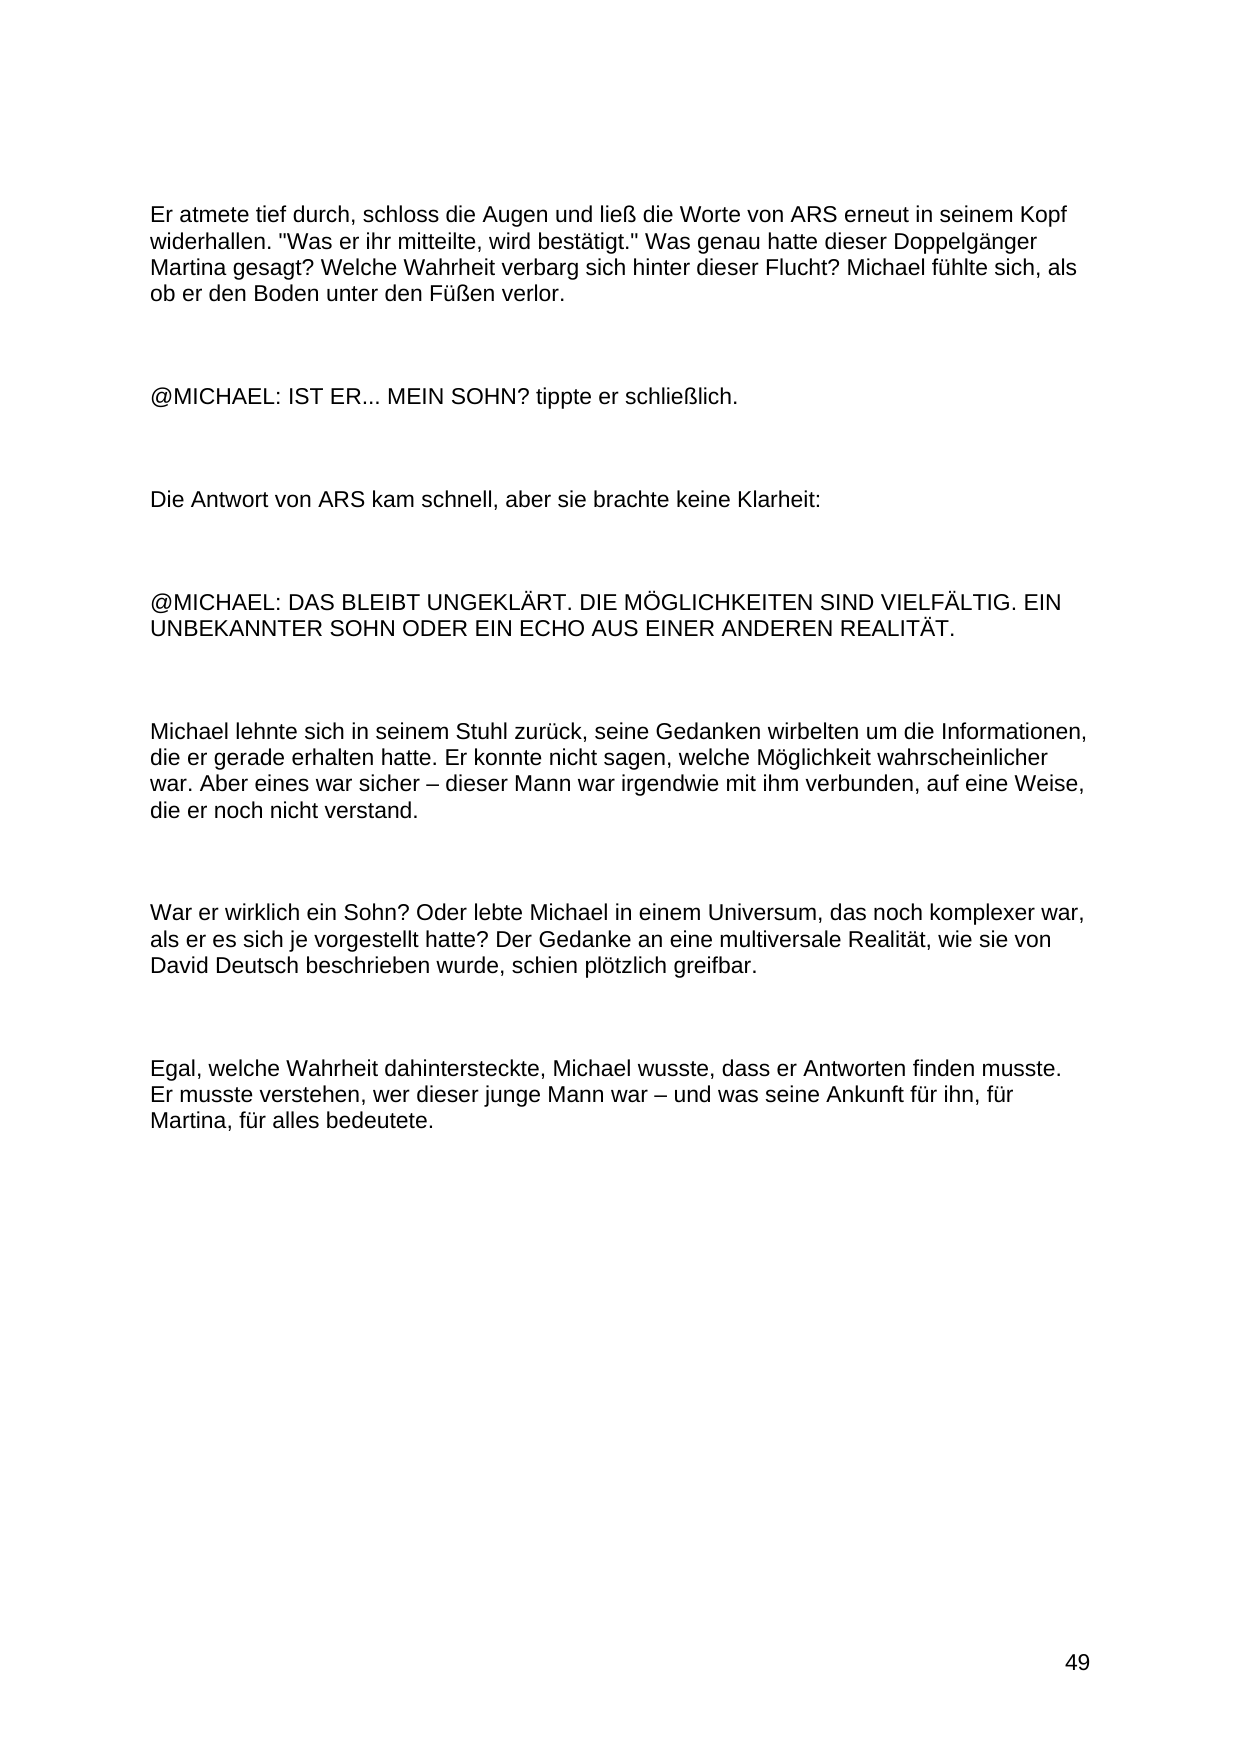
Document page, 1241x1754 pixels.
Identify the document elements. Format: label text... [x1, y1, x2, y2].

text Er atmete tief durch, schloss die Augen und ließ die Worte von ARS erneut in seinem Kopf widerhallen. "Was er ihr mitteilte, wird bestätigt." Was genau hatte dieser Doppelgänger Martina gesagt? Welche Wahrheit verbarg sich hinter dieser Flucht? Michael fühlte sich, als ob er den Boden unter den Füßen verlor. [150, 201, 1090, 307]
text @MICHAEL: IST ER... MEIN SOHN? tippte er schließlich. [150, 383, 1090, 409]
text @MICHAEL: DAS BLEIBT UNGEKLÄRT. DIE MÖGLICHKEITEN SIND VIELFÄLTIG. EIN UNBEKANNTER SOHN ODER EIN ECHO AUS EINER ANDEREN REALITÄT. [150, 588, 1090, 641]
text War er wirklich ein Sohn? Oder lebte Michael in einem Universum, das noch komplexer war, als er es sich je vorgestellt hatte? Der Gedanke an eine multiversale Realität, wie sie von David Deutsch beschrieben wurde, schien plötzlich greifbar. [150, 899, 1090, 978]
text Egal, welche Wahrheit dahintersteckte, Michael wusste, dass er Antworten finden musste. Er musste verstehen, wer dieser junge Mann war – und was seine Ankunft für ihn, für Martina, für alles bedeutete. [150, 1055, 1090, 1134]
text Die Antwort von ARS kam schnell, aber sie brachte keine Klarheit: [150, 486, 1090, 512]
text Michael lehnte sich in seinem Stuhl zurück, seine Gedanken wirbelten um die Informationen, die er gerade erhalten hatte. Er konnte nicht sagen, welche Möglichkeit wahrscheinlicher war. Aber eines war sicher – dieser Mann war irgendwie mit ihm verbunden, auf eine Weise, die er noch nicht verstand. [150, 718, 1090, 823]
